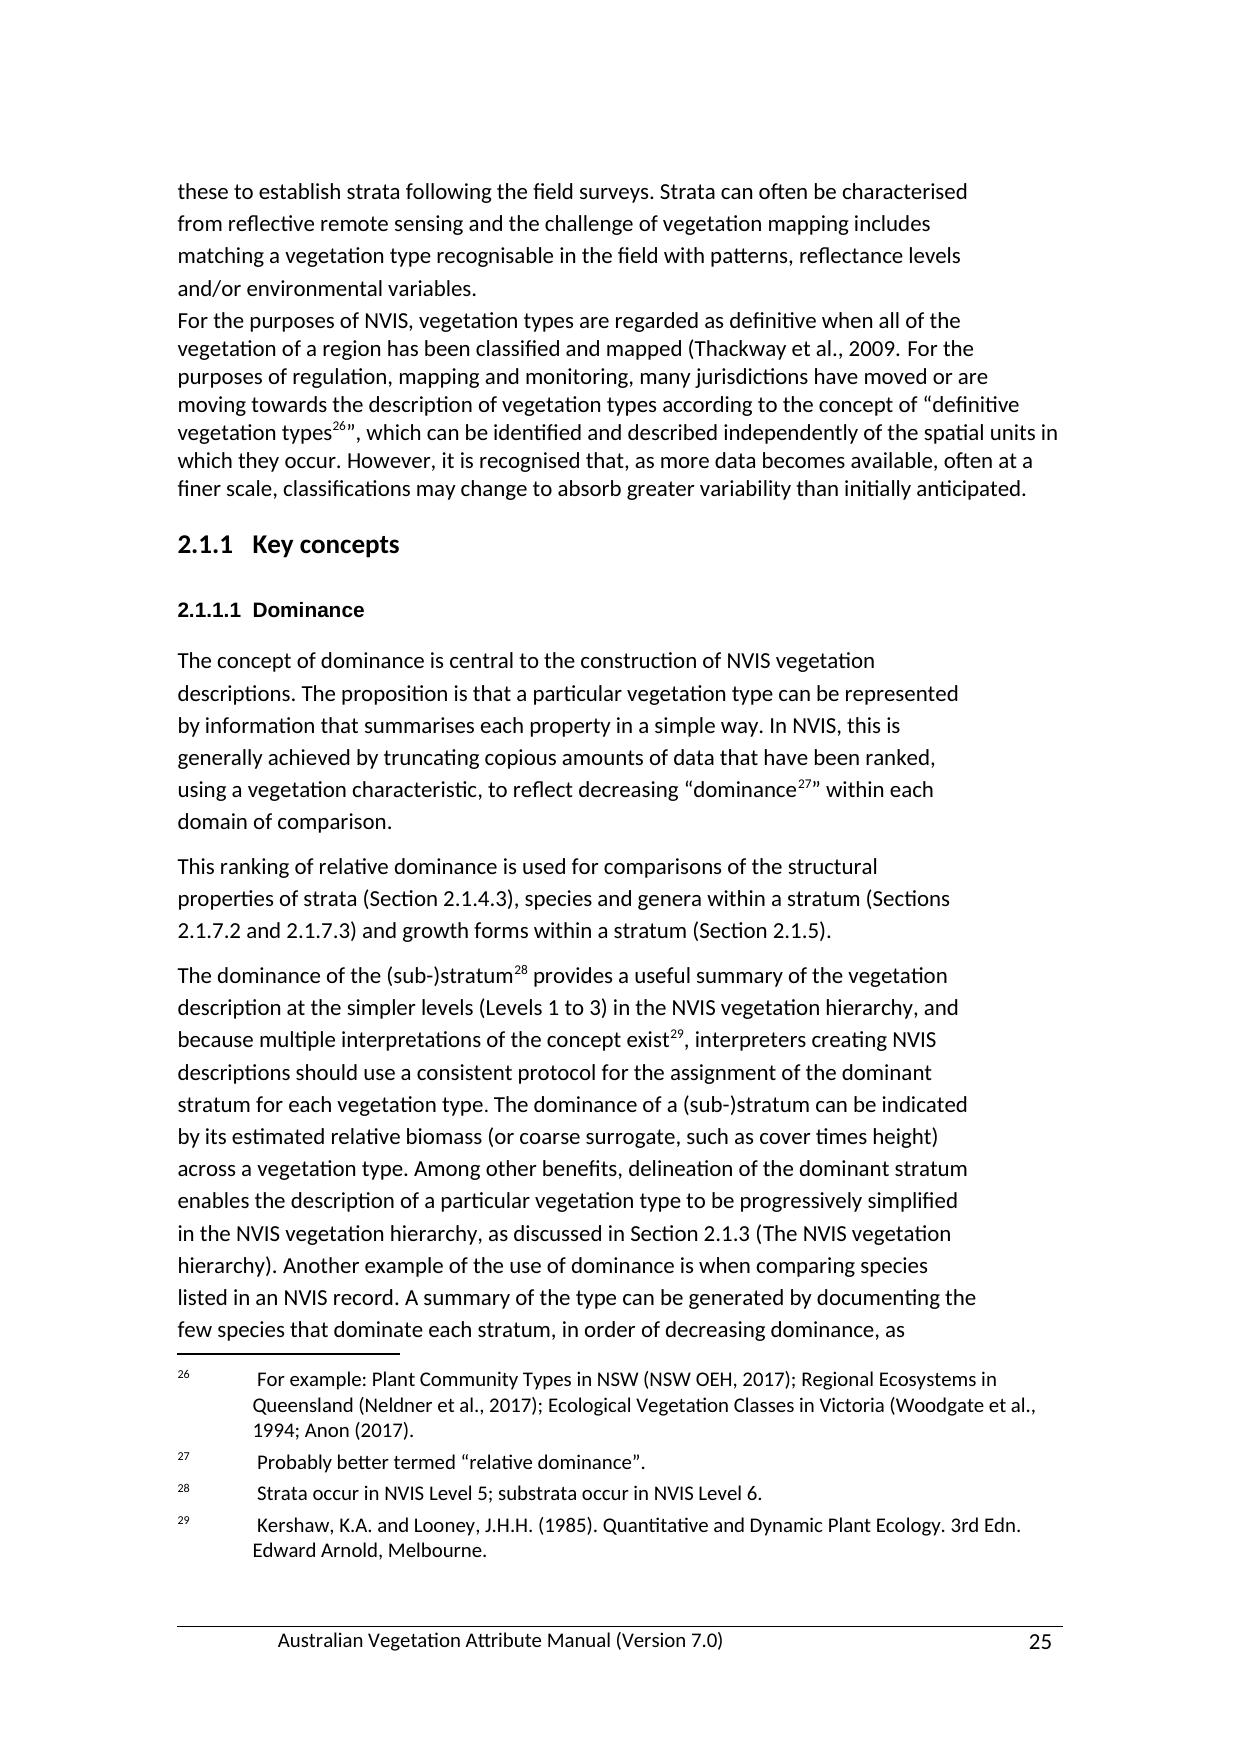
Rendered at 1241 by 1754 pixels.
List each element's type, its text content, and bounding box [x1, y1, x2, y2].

text This ranking of relative dominance is used for comparisons of the structural properties of strata (Section 2.1.4.3), species and genera within a stratum (Sections 2.1.7.2 and 2.1.7.3) and growth forms within a stratum (Section 2.1.5). [177, 852, 980, 944]
text For the purposes of NVIS, vegetation types are regarded as definitive when all of the vegetation of a region has been classified and mapped (Thackway et al., 2009. For the purposes of regulation, mapping and monitoring, many jurisdictions have moved or are moving towards the description of vegetation types according to the concept of “definitive vegetation types”, which can be identified and described independently of the spatial units in which they occur. However, it is recognised that, as more data becomes available, often at a finer scale, classifications may change to absorb greater variability than initially anticipated. [177, 306, 1063, 502]
text The concept of dominance is central to the construction of NVIS vegetation descriptions. The proposition is that a particular vegetation type can be represented by information that summarises each property in a simple way. In NVIS, this is generally achieved by truncating copious amounts of data that have been ranked, using a vegetation characteristic, to reflect decreasing “dominance” within each domain of comparison. [177, 647, 980, 836]
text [177, 961, 980, 1343]
subtitle 2.1.1 Key concepts [177, 527, 1063, 560]
subtitle 2.1.1.1 Dominance [177, 598, 1063, 622]
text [177, 177, 980, 302]
